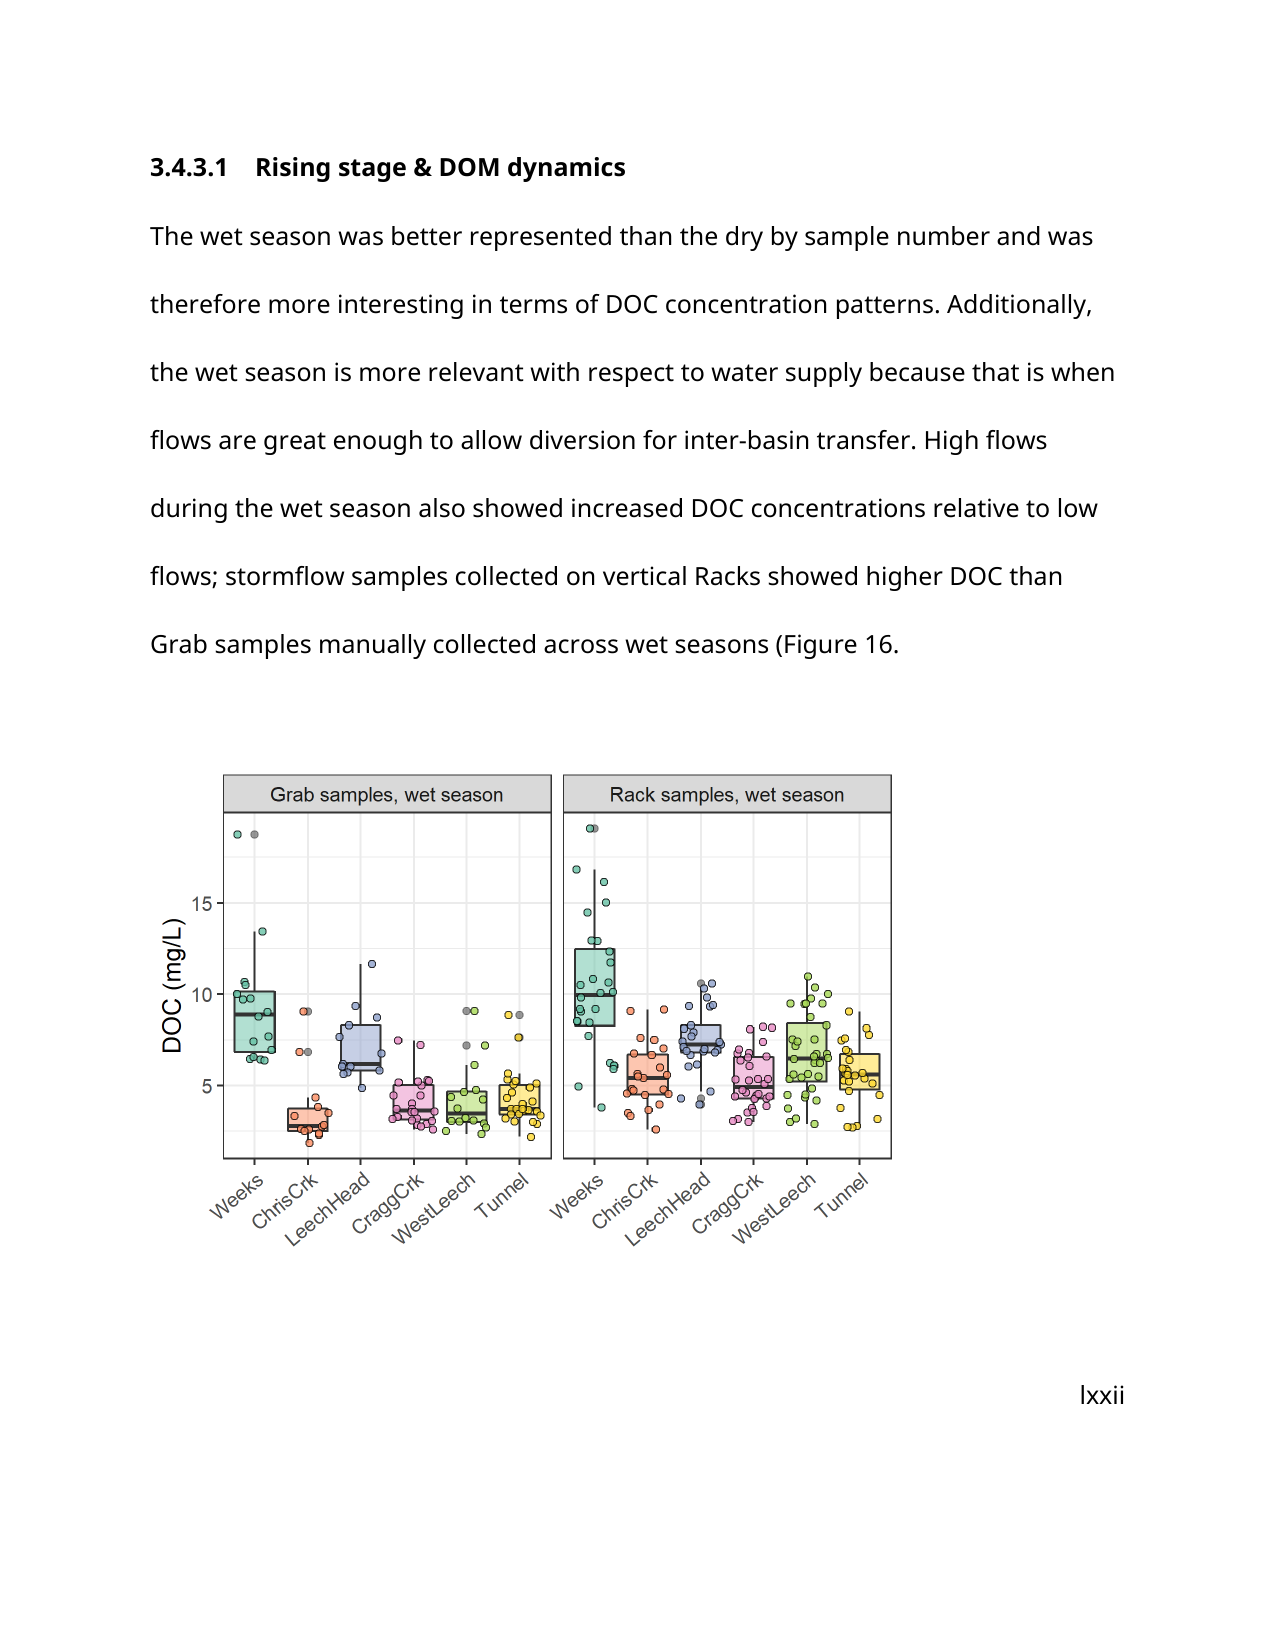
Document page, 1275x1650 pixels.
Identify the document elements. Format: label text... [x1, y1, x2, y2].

text The wet season was better represented than the dry by sample number and was therefore more interesting in terms of DOC concentration patterns. Additionally, the wet season is more relevant with respect to water supply because that is when flows are great enough to allow diversion for inter-basin transfer. High flows during the wet season also showed increased DOC concentrations relative to low flows; stormflow samples collected on vertical Racks showed higher DOC than Grab samples manually collected across wet seasons (Figure 16. [150, 218, 1125, 661]
subtitle Rising stage & DOM dynamics [150, 150, 1125, 184]
picture [150, 763, 903, 1290]
